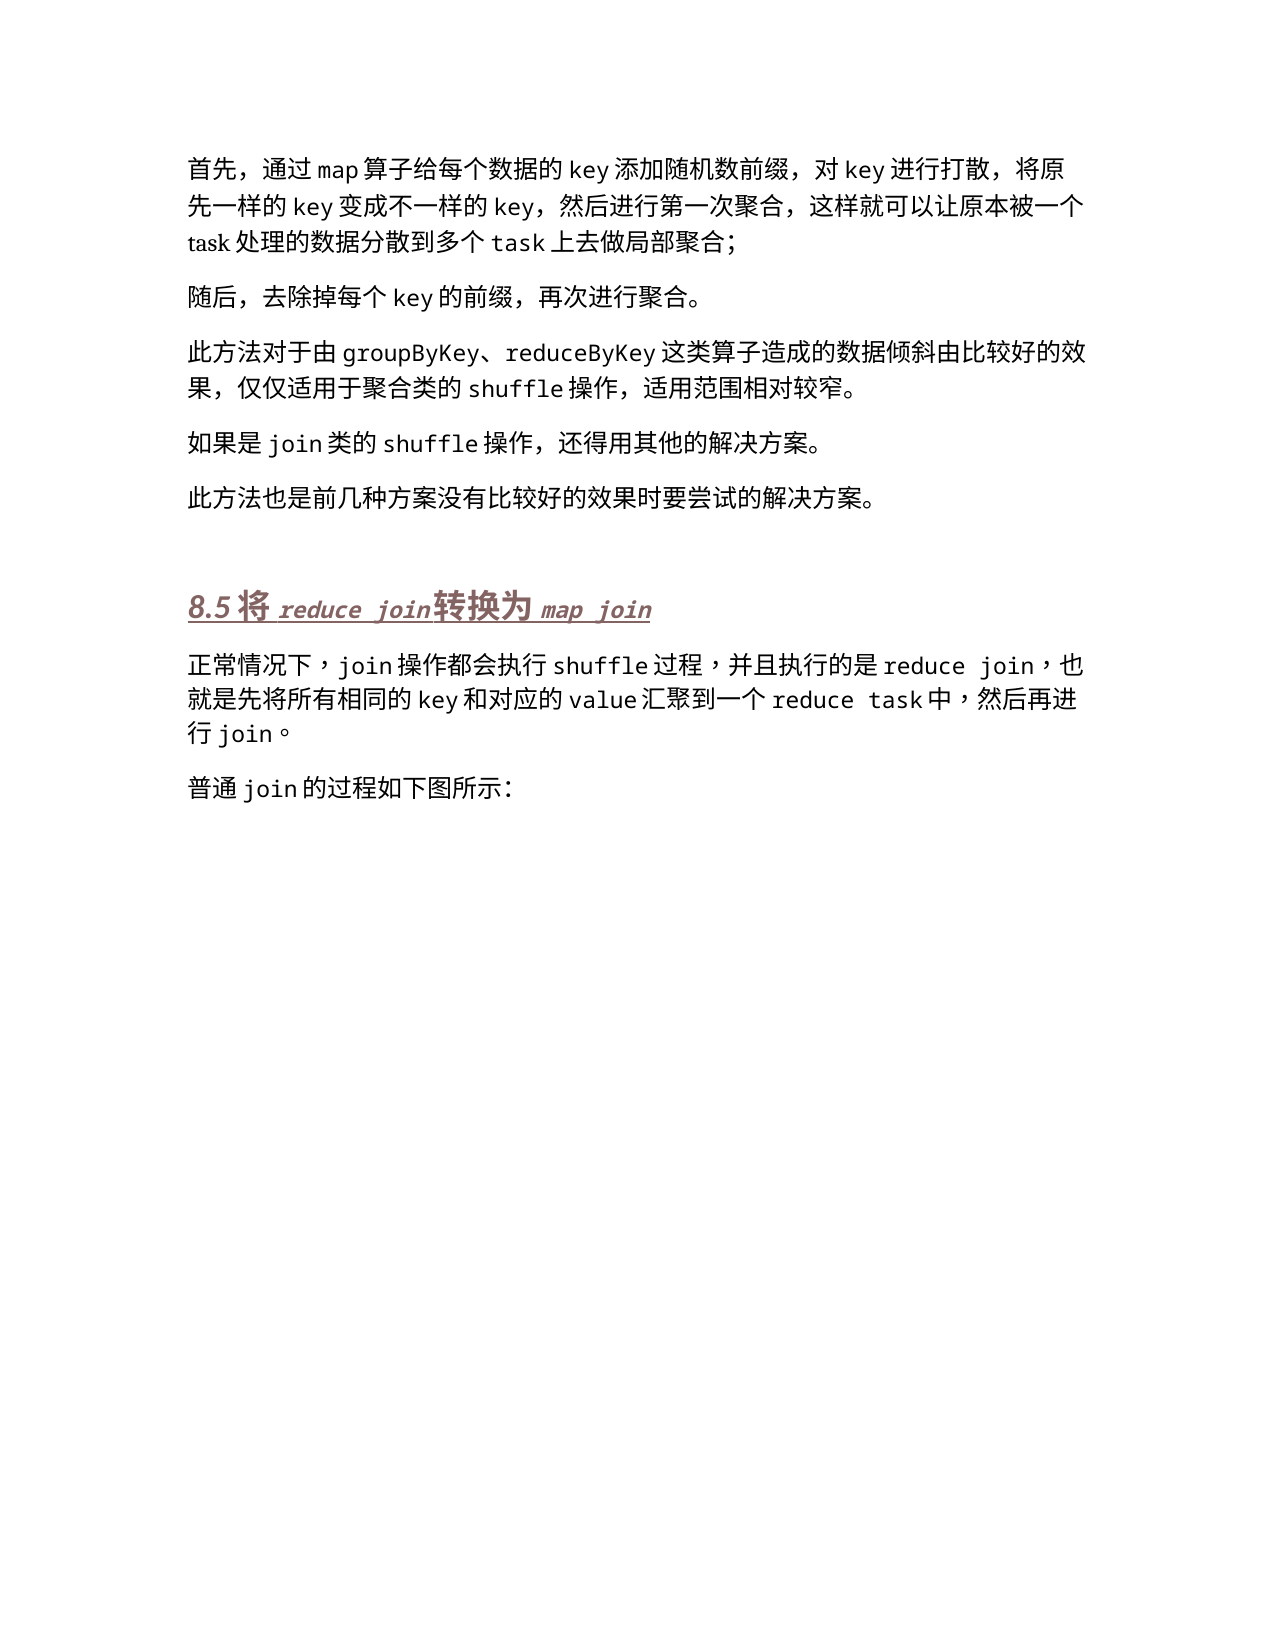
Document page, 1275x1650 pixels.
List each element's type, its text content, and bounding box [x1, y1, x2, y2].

text 此方法也是前几种方案没有比较好的效果时要尝试的解决方案。 [187, 479, 1087, 515]
text 首先，通过map算子给每个数据的key添加随机数前缀，对key进行打散，将原先一样的key变成不一样的key，然后进行第一次聚合，这样就可以让原本被一个task处理的数据分散到多个task上去做局部聚合； [187, 150, 1087, 259]
text 普通join的过程如下图所示： [187, 768, 1087, 805]
text 随后，去除掉每个key的前缀，再次进行聚合。 [187, 277, 1087, 314]
subtitle 8.5 将reduce join转换为map join [187, 583, 1087, 629]
text 如果是join类的shuffle操作，还得用其他的解决方案。 [187, 424, 1087, 460]
text 此方法对于由groupByKey、reduceByKey这类算子造成的数据倾斜由比较好的效果，仅仅适用于聚合类的shuffle操作，适用范围相对较窄。 [187, 332, 1087, 405]
text 正常情况下，join操作都会执行shuffle过程，并且执行的是reduce join，也就是先将所有相同的key和对应的value汇聚到一个reduce task中，然后再进行join。 [187, 647, 1087, 750]
